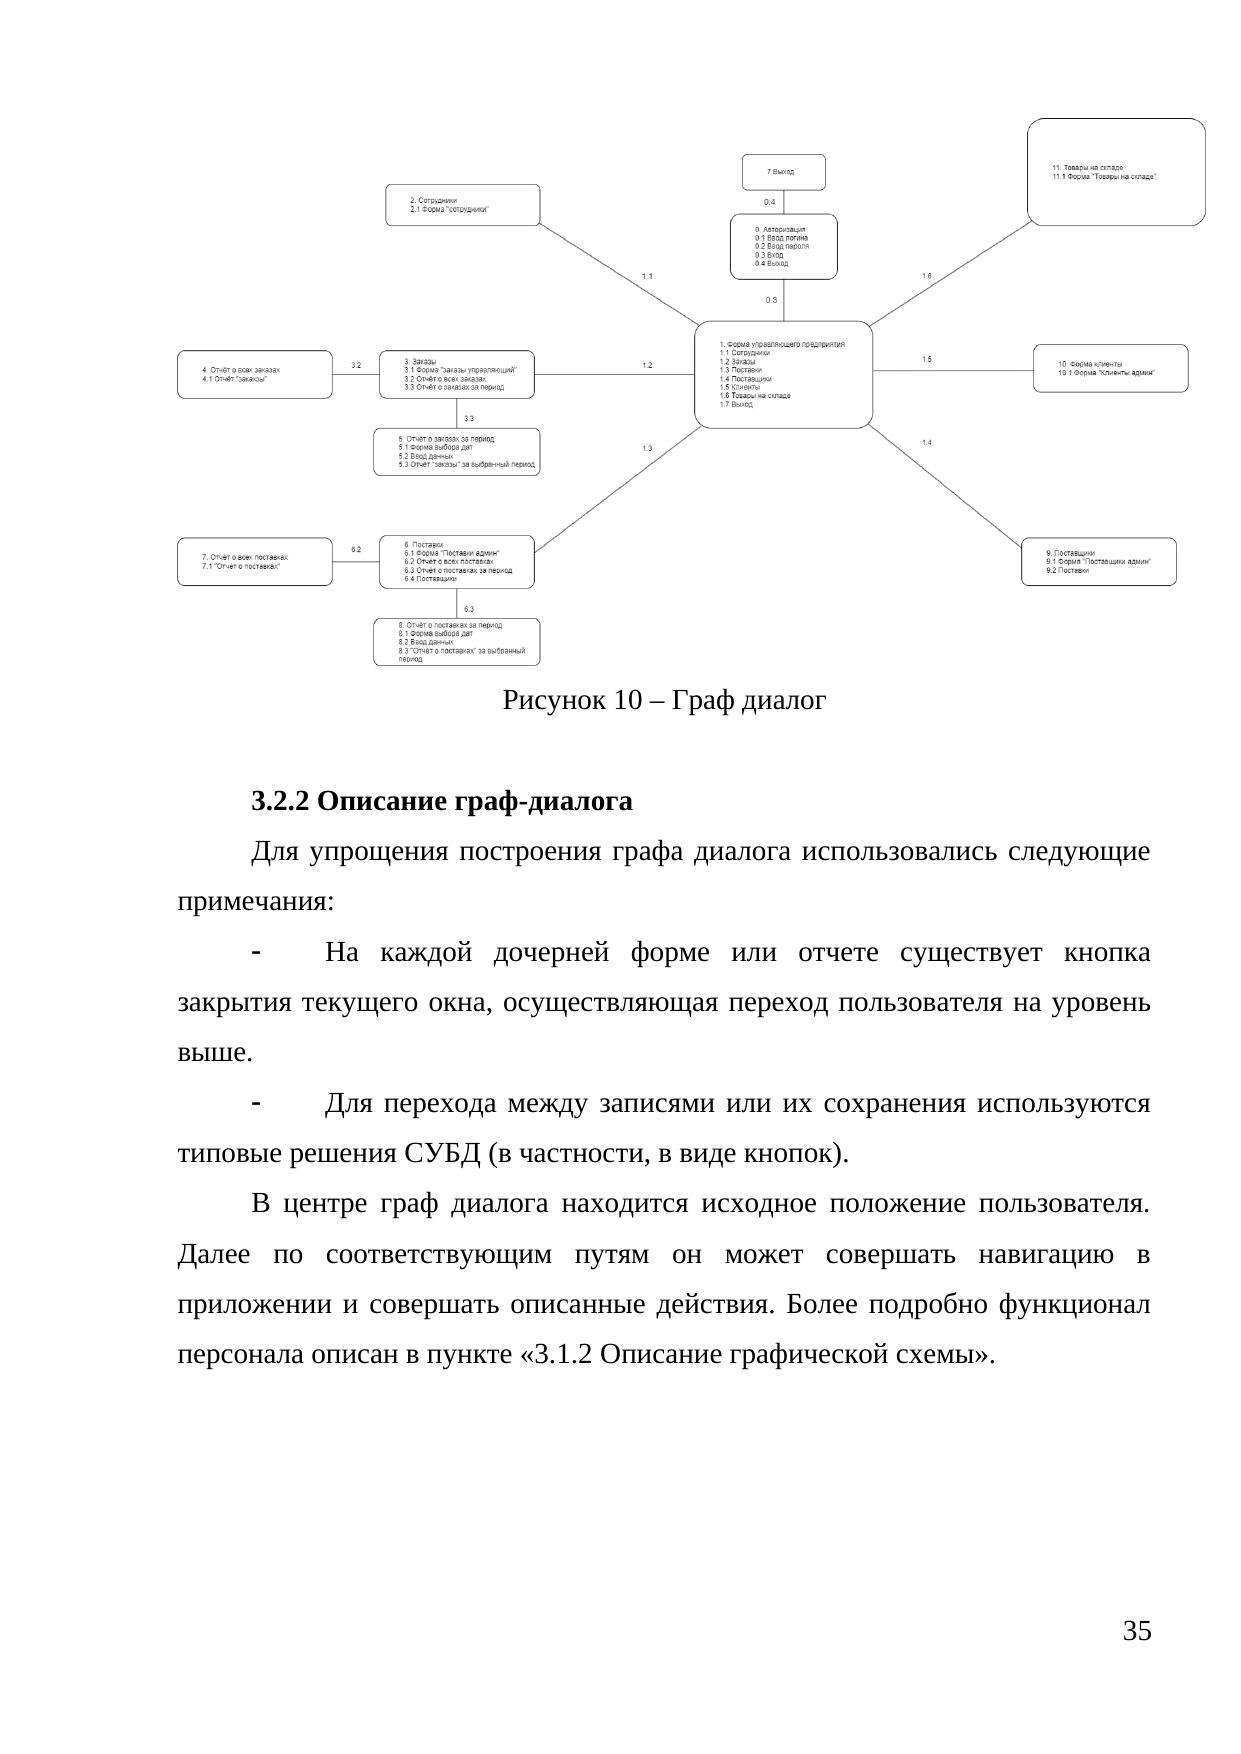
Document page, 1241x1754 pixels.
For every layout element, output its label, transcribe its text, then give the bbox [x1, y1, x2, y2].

text Рисунок 10 – Граф диалог [177, 682, 1152, 716]
text В центре граф диалога находится исходное положение пользователя. Далее по соответствующим путям он может совершать навигацию в приложении и совершать описанные действия. Более подробно функционал персонала описан в пункте «3.1.2 Описание графической схемы». [177, 1185, 1152, 1370]
list На каждой дочерней форме или отчете существует кнопка закрытия текущего окна, осуществляющая переход пользователя на уровень выше. [177, 934, 1152, 1068]
subtitle 3.2.2 Описание граф-диалога [177, 783, 1152, 816]
picture [177, 118, 1206, 666]
list Для перехода между записями или их сохранения используются типовые решения СУБД (в частности, в виде кнопок). [177, 1085, 1152, 1169]
text Для упрощения построения графа диалога использовались следующие примечания: [177, 833, 1152, 917]
